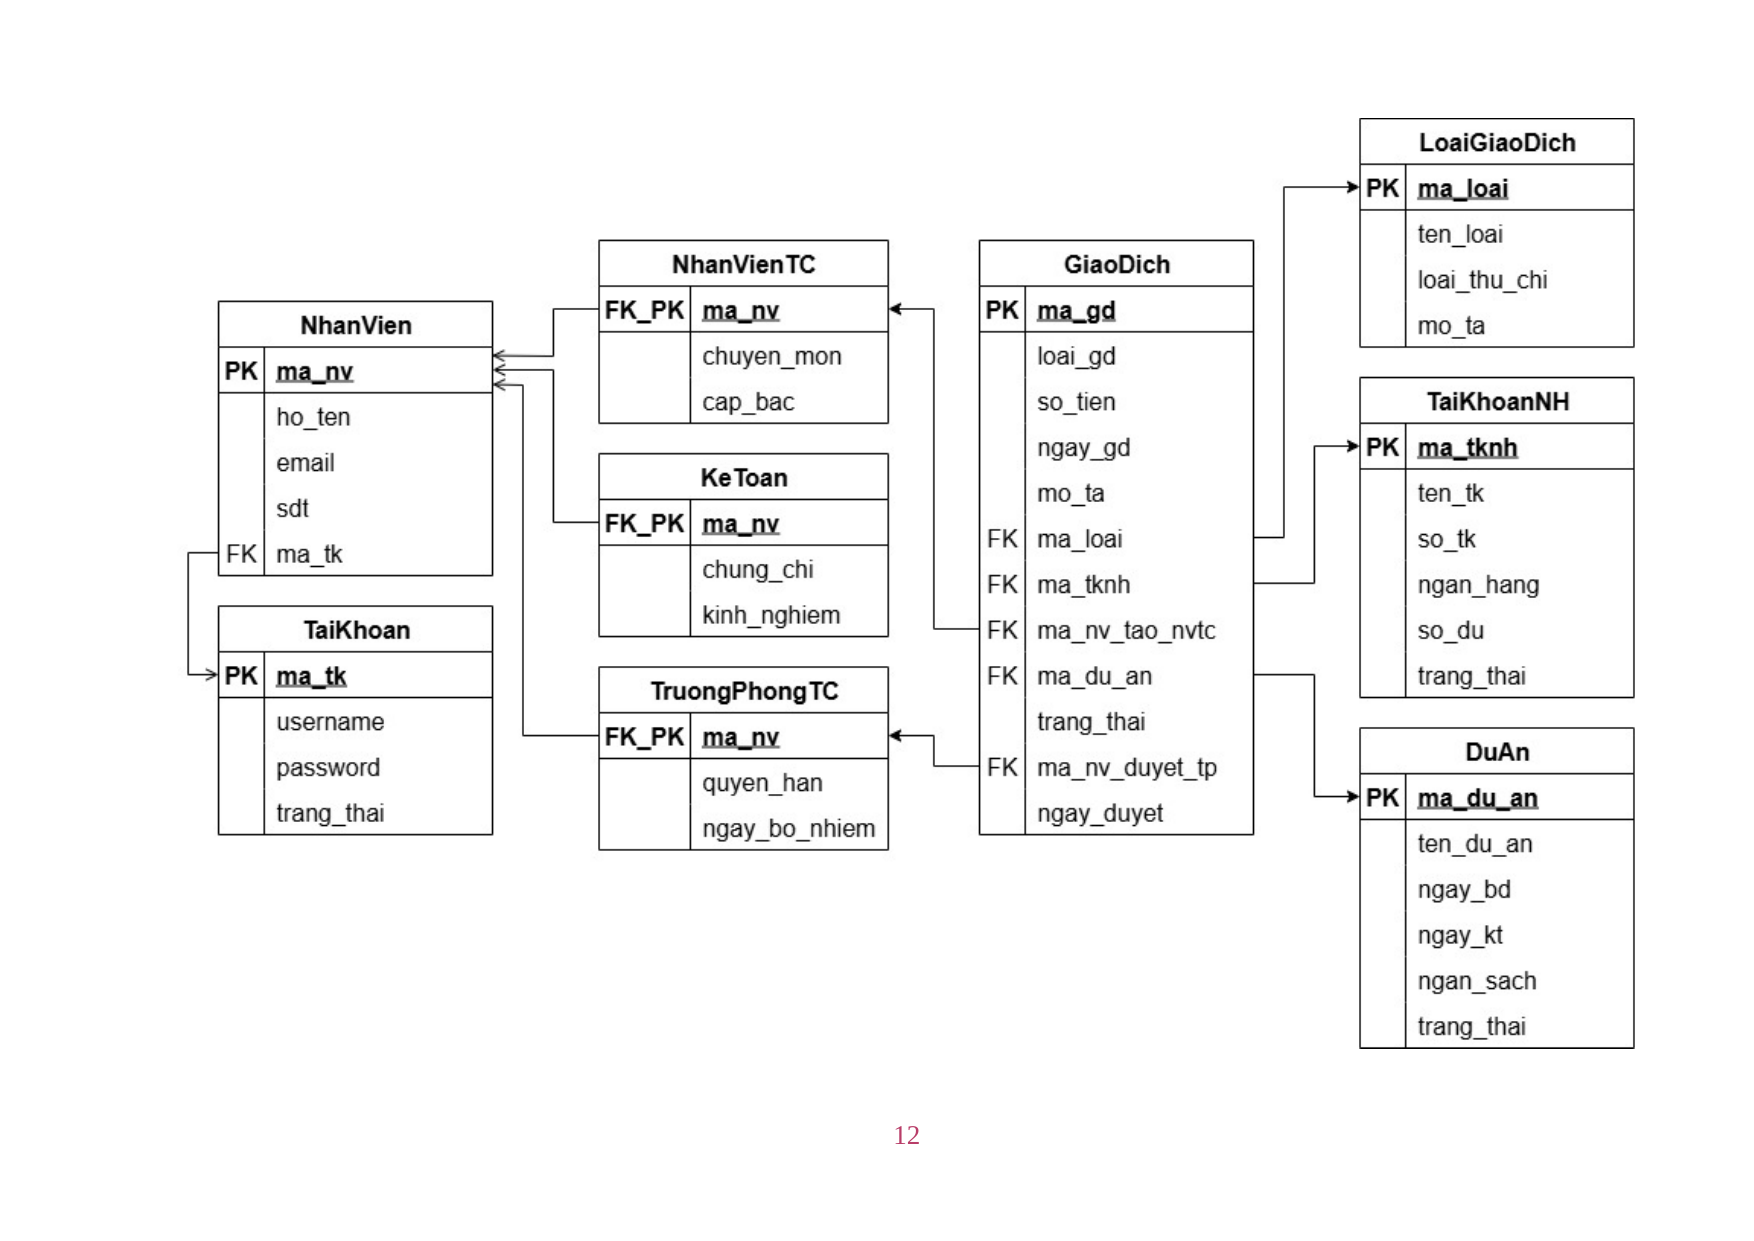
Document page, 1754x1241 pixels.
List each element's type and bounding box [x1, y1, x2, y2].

picture [177, 118, 1635, 1049]
